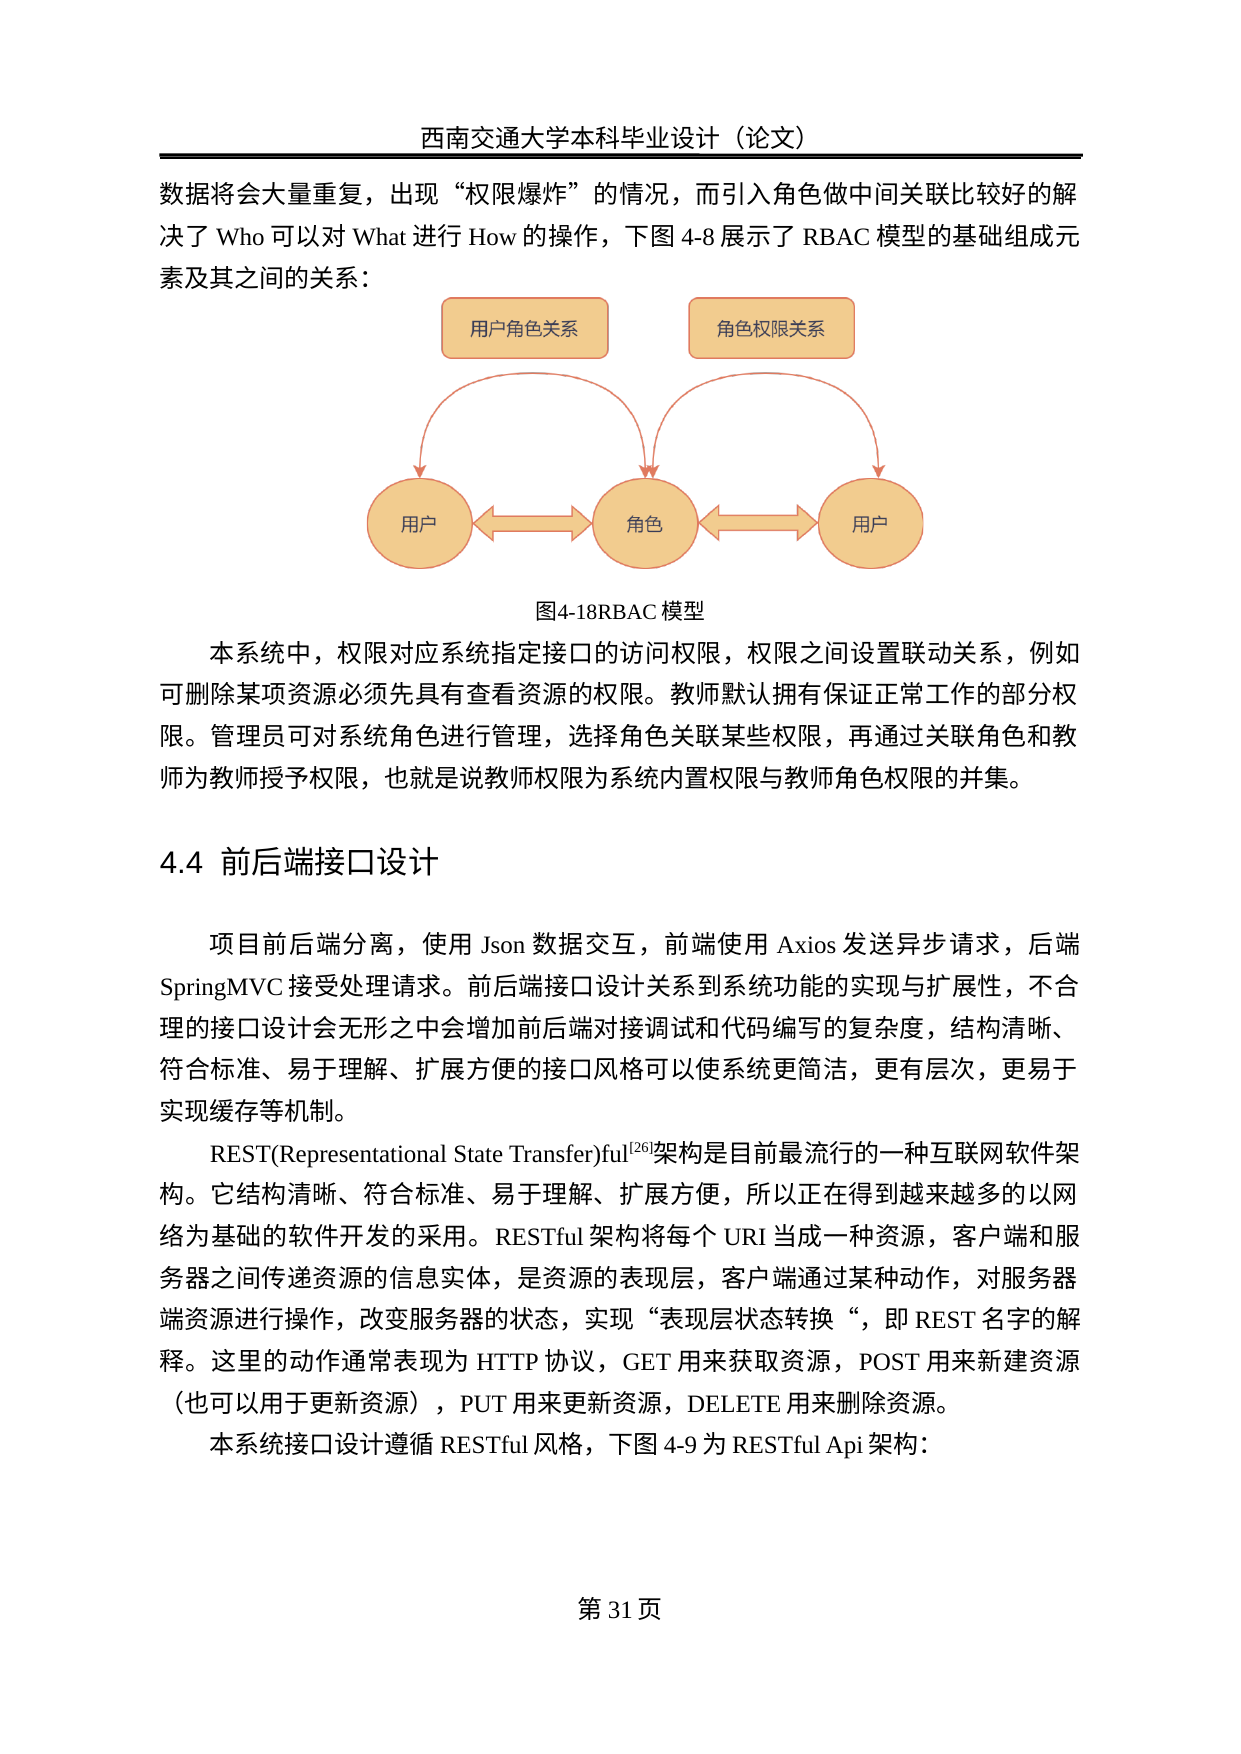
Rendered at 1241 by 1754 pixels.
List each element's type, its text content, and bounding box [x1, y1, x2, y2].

picture [366, 297, 924, 569]
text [159, 172, 1081, 297]
text 本系统中，权限对应系统指定接口的访问权限，权限之间设置联动关系，例如可删除某项资源必须先具有查看资源的权限。教师默认拥有保证正常工作的部分权限。管理员可对系统角色进行管理，选择角色关联某些权限，再通过关联角色和教师为教师授予权限，也就是说教师权限为系统内置权限与教师角色权限的并集。 [159, 631, 1081, 797]
text 项目前后端分离，使用Json数据交互，前端使用Axios发送异步请求，后端SpringMVC接受处理请求。前后端接口设计关系到系统功能的实现与扩展性，不合理的接口设计会无形之中会增加前后端对接调试和代码编写的复杂度，结构清晰、符合标准、易于理解、扩展方便的接口风格可以使系统更简洁，更有层次，更易于实现缓存等机制。 [159, 922, 1081, 1131]
text REST(Representational State Transfer)ful[26]架构是目前最流行的一种互联网软件架构。它结构清晰、符合标准、易于理解、扩展方便，所以正在得到越来越多的以网络为基础的软件开发的采用。RESTful架构将每个URI当成一种资源，客户端和服务器之间传递资源的信息实体，是资源的表现层，客户端通过某种动作，对服务器端资源进行操作，改变服务器的状态，实现“表现层状态转换“，即REST名字的解释。这里的动作通常表现为HTTP协议，GET用来获取资源，POST用来新建资源（也可以用于更新资源），PUT用来更新资源，DELETE用来删除资源。 [159, 1131, 1081, 1422]
subtitle 前后端接口设计 [159, 818, 1081, 901]
text 本系统接口设计遵循RESTful风格，下图4-9为RESTful Api架构： [159, 1422, 1081, 1464]
